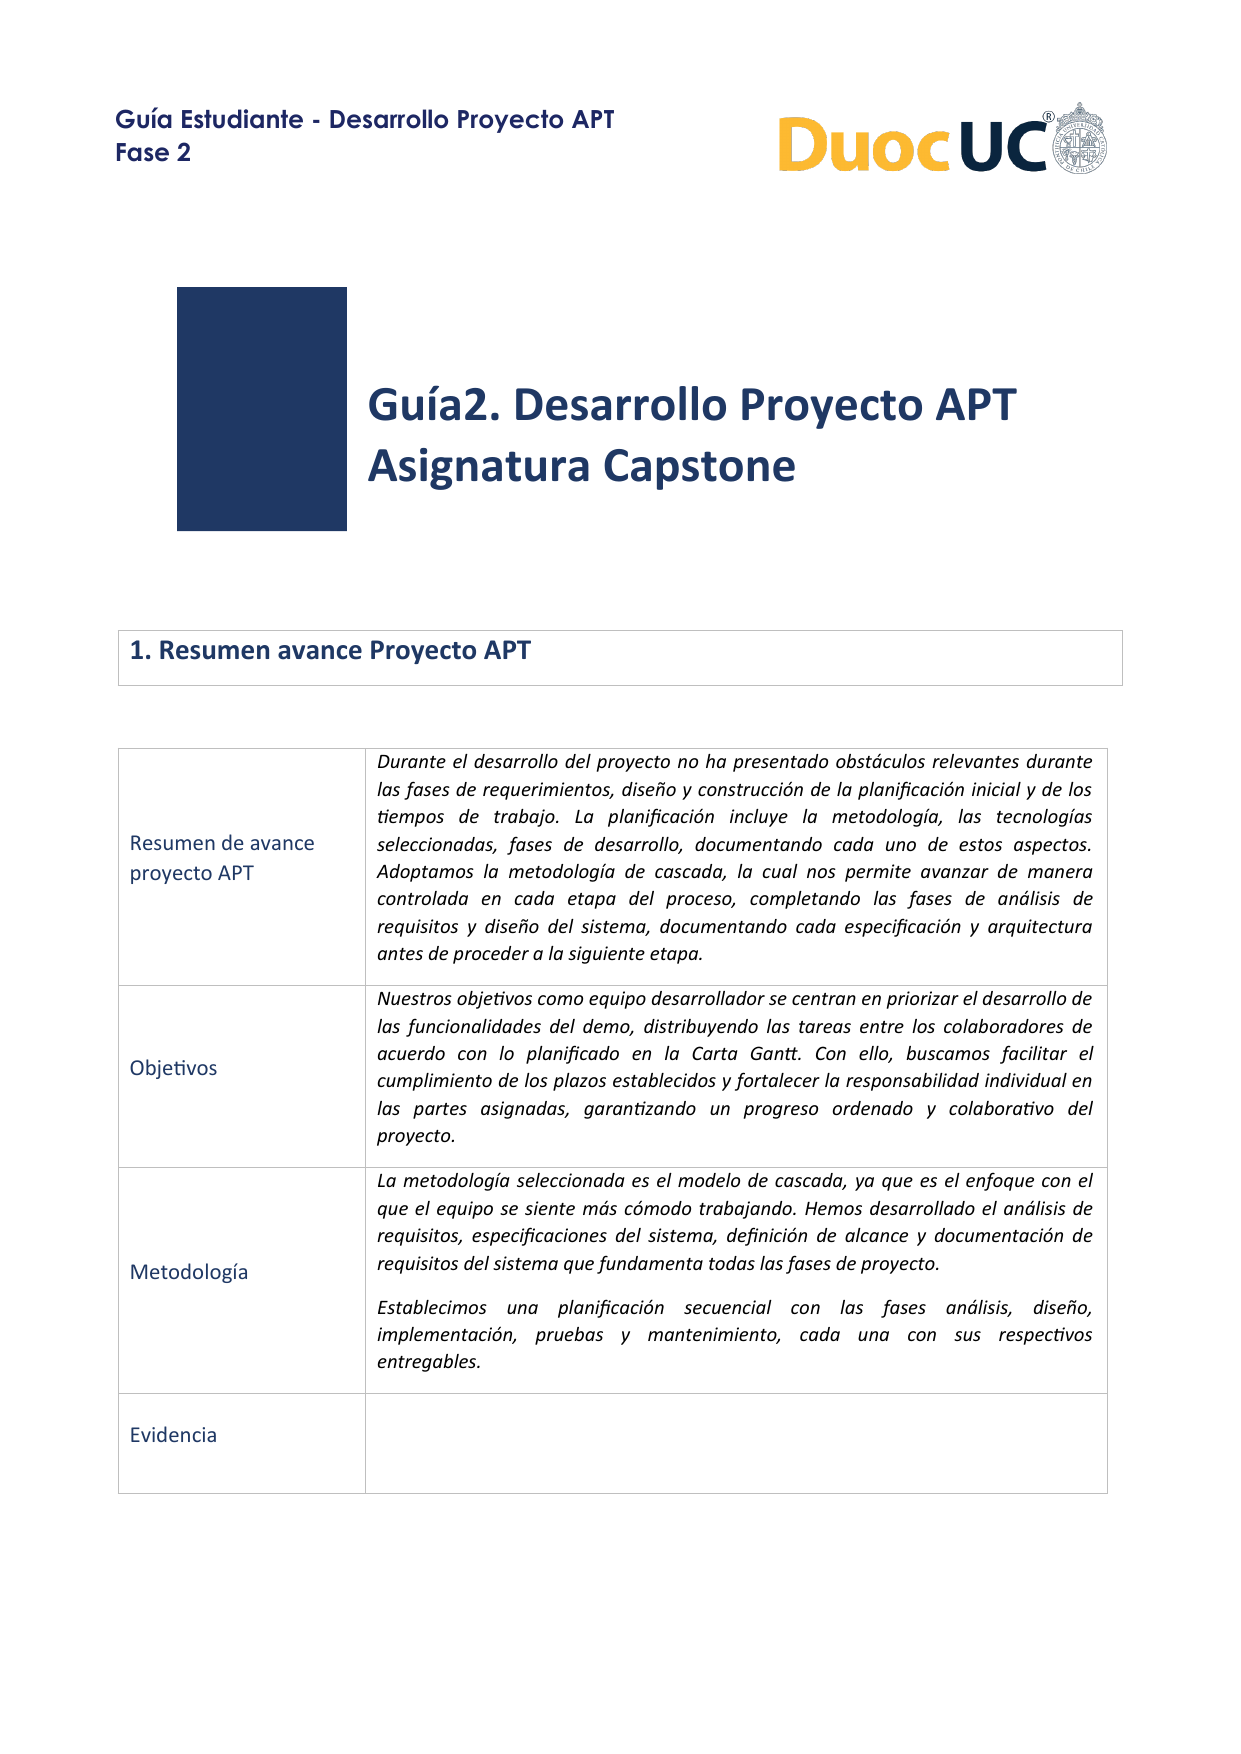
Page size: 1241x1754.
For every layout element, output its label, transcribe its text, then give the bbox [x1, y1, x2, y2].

table_cell La metodología seleccionada es el modelo de cascada, ya que es el enfoque con el que el equipo se siente más cómodo trabajando. Hemos desarrollado el análisis de requisitos, especificaciones del sistema, definición de alcance y documentación de requisitos del sistema que fundamenta todas las fases de proyecto. Establecimos una planificación secuencial con las fases análisis, diseño, implementación, pruebas y mantenimiento, cada una con sus respectivos entregables. [366, 1168, 1107, 1393]
table_cell Metodología [119, 1168, 365, 1393]
table_cell Objetivos [119, 986, 365, 1167]
table_header Resumen de avance proyecto APT [119, 749, 365, 984]
table_cell Evidencia [119, 1394, 365, 1493]
table_cell Nuestros objetivos como equipo desarrollador se centran en priorizar el desarrollo de las funcionalidades del demo, distribuyendo las tareas entre los colaboradores de acuerdo con lo planificado en la Carta Gantt. Con ello, buscamos facilitar el cumplimiento de los plazos establecidos y fortalecer la responsabilidad individual en las partes asignadas, garantizando un progreso ordenado y colaborativo del proyecto. [366, 986, 1107, 1167]
picture [779, 102, 1107, 174]
table_header Durante el desarrollo del proyecto no ha presentado obstáculos relevantes durante las fases de requerimientos, diseño y construcción de la planificación inicial y de los tiempos de trabajo. La planificación incluye la metodología, las tecnologías seleccionadas, fases de desarrollo, documentando cada uno de estos aspectos. Adoptamos la metodología de cascada, la cual nos permite avanzar de manera controlada en cada etapa del proceso, completando las fases de análisis de requisitos y diseño del sistema, documentando cada especificación y arquitectura antes de proceder a la siguiente etapa. [366, 749, 1107, 984]
table_cell [366, 1394, 1107, 1493]
table_header 1. Resumen avance Proyecto APT [119, 631, 1122, 685]
